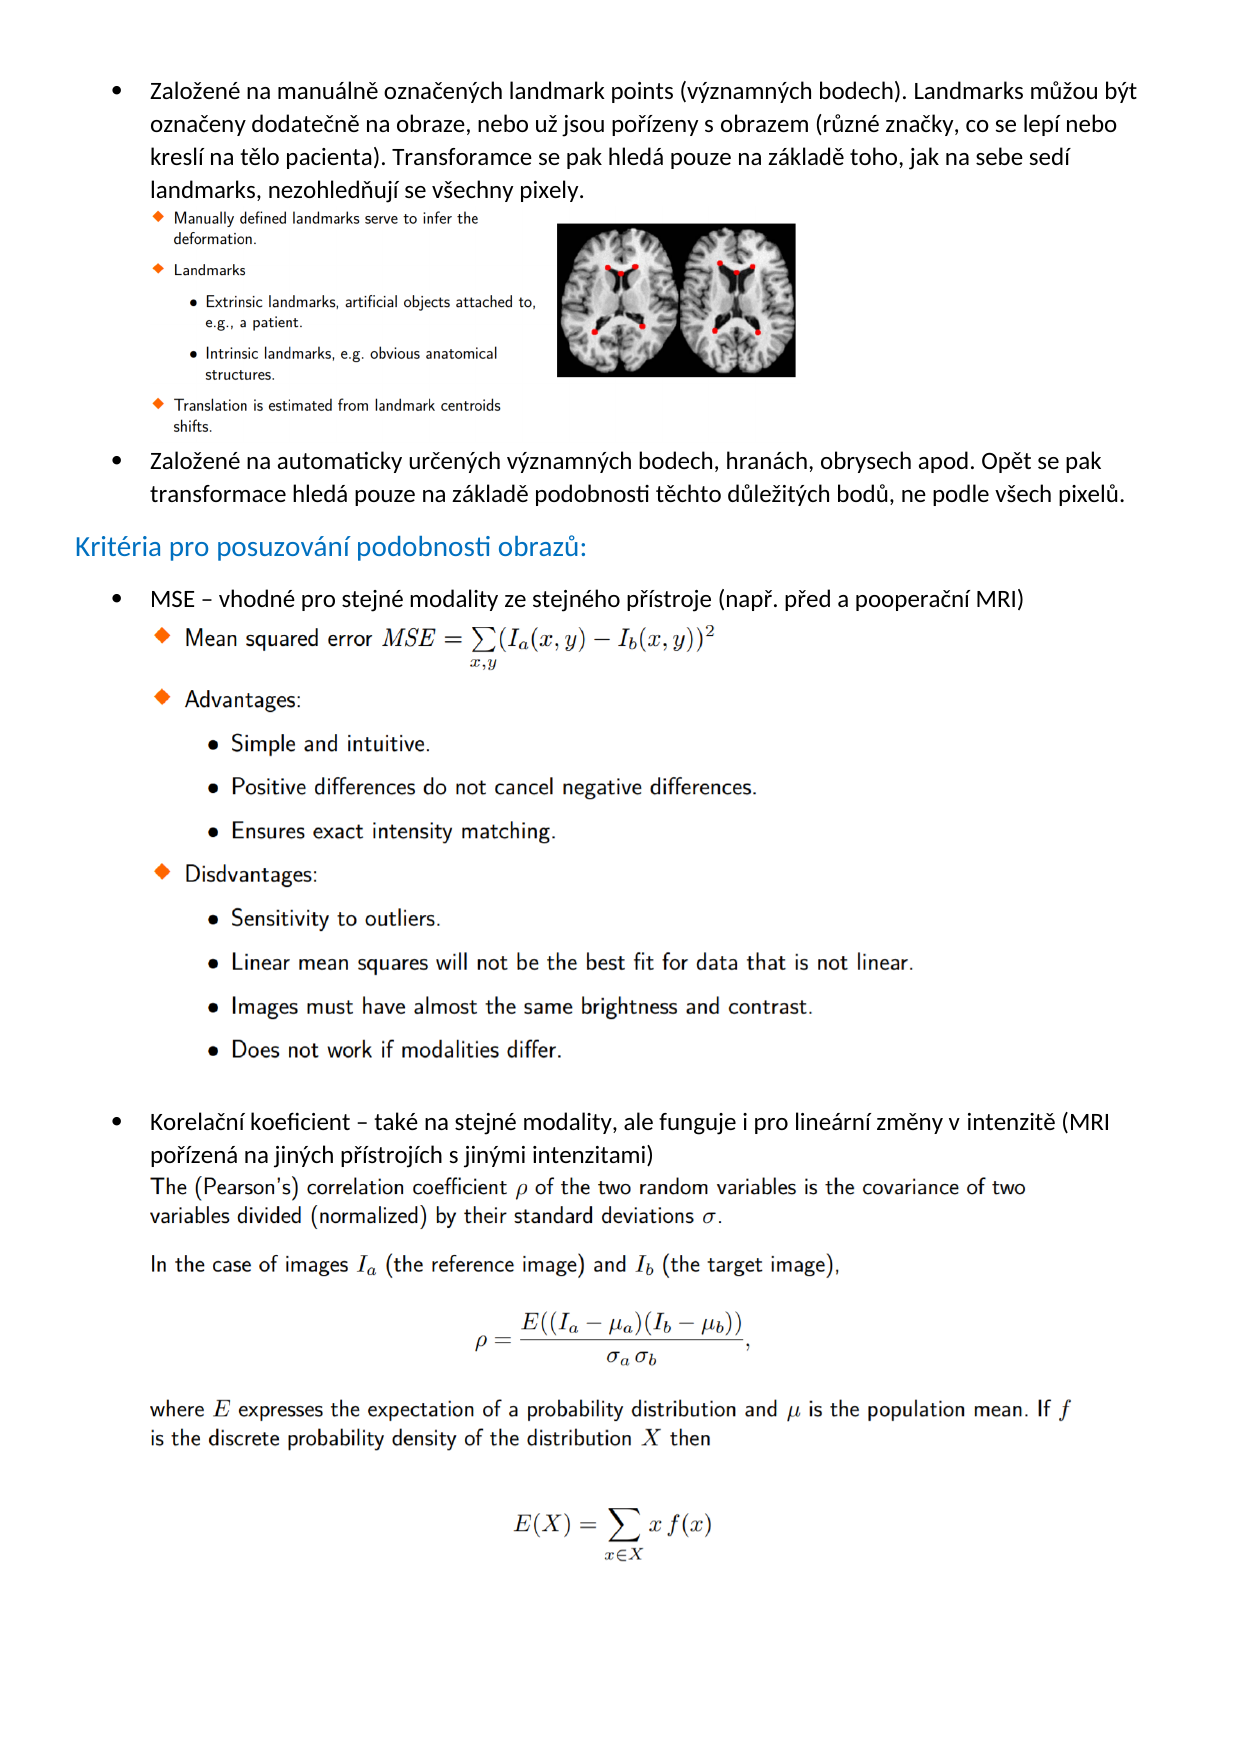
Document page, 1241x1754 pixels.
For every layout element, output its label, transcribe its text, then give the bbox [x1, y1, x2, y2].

picture [150, 1171, 1082, 1568]
text Kritéria pro posuzování podobnosti obrazů: [75, 528, 1165, 563]
list Založené na manuálně označených landmark points (významných bodech). Landmarks můžou být označeny dodatečně na obraze, nebo už jsou pořízeny s obrazem (různé značky, co se lepí nebo kreslí na tělo pacienta). Transforamce se pak hledá pouze na základě toho, jak na sebe sedí landmarks, nezohledňují se všechny pixely. [112, 75, 1165, 204]
list MSE – vhodné pro stejné modality ze stejného přístroje (např. před a pooperační MRI) [112, 583, 1165, 613]
picture [150, 206, 802, 443]
list Korelační koeficient – také na stejné modality, ale funguje i pro lineární změny v intenzitě (MRI pořízená na jiných přístrojích s jinými intenzitami) [112, 1106, 1165, 1169]
picture [150, 615, 937, 1071]
list Založené na automaticky určených významných bodech, hranách, obrysech apod. Opět se pak transformace hledá pouze na základě podobnosti těchto důležitých bodů, ne podle všech pixelů. [112, 445, 1165, 508]
